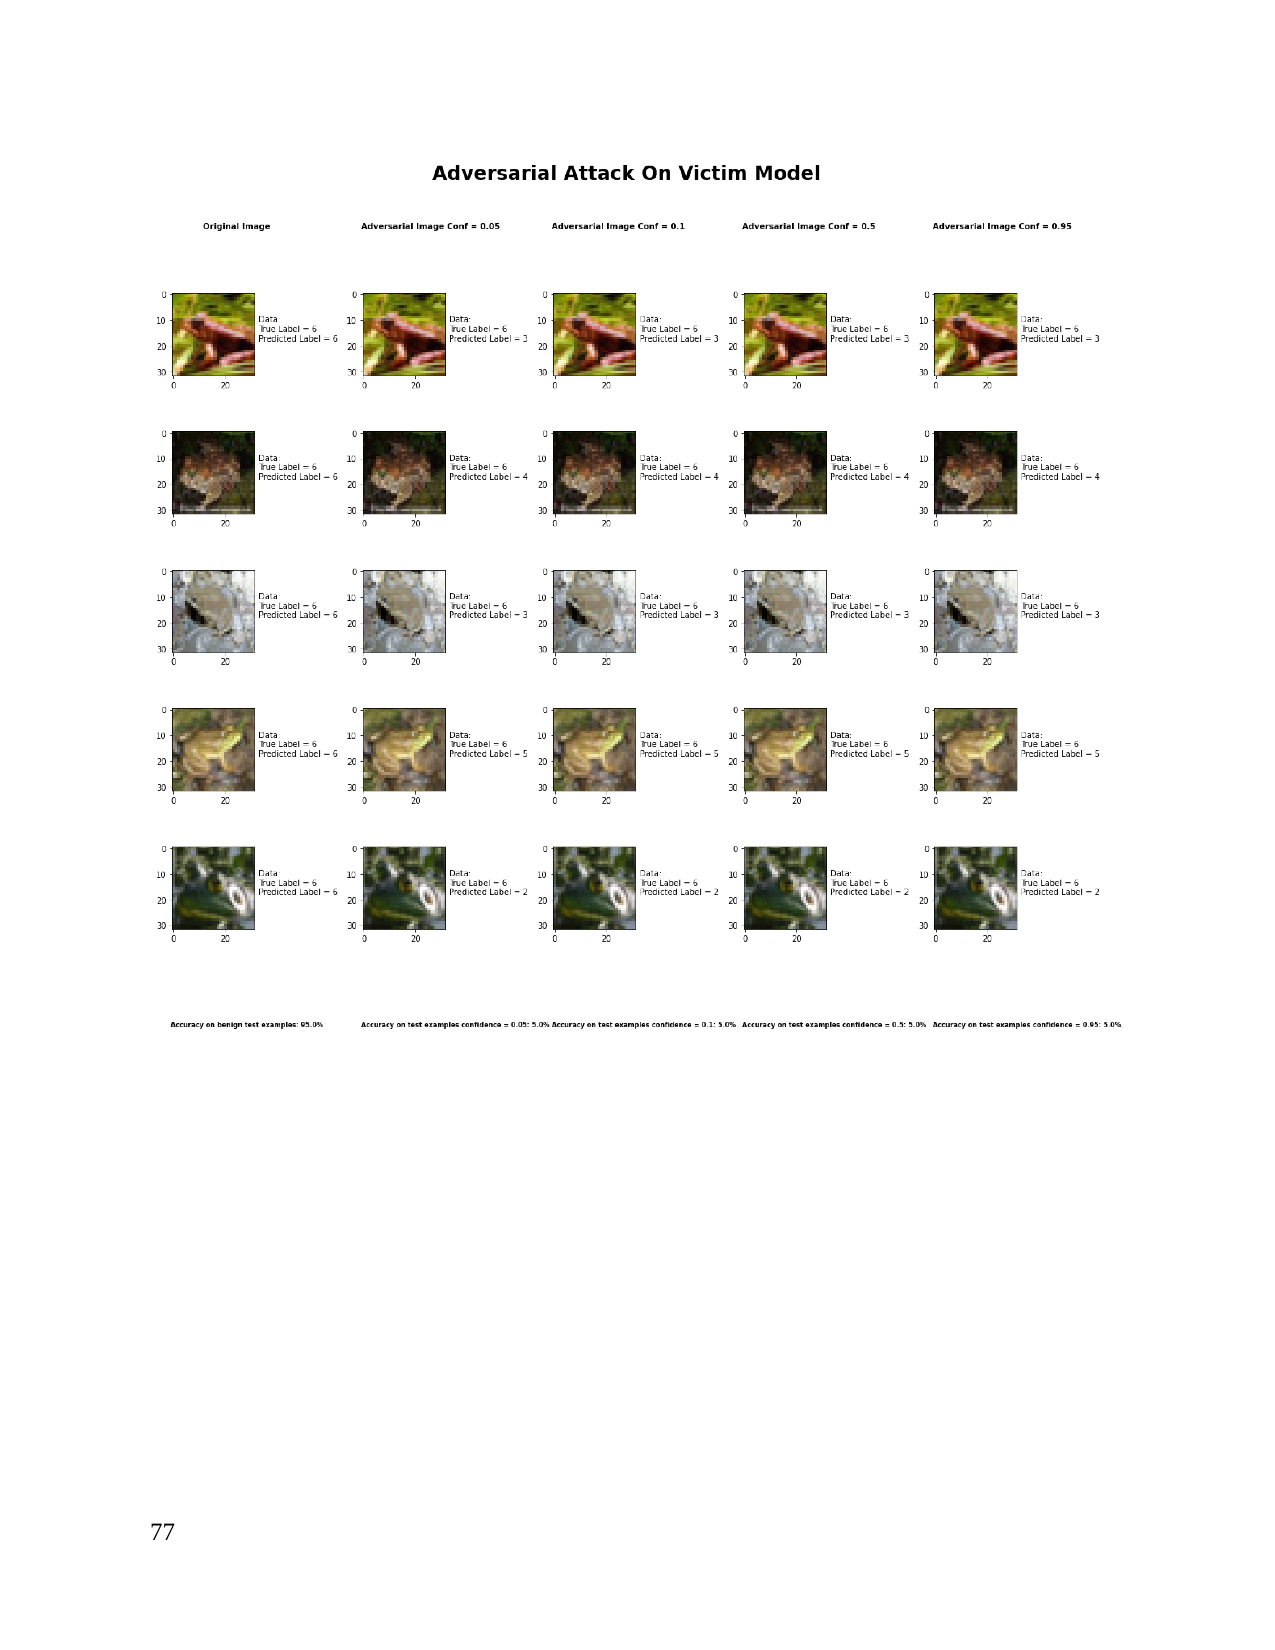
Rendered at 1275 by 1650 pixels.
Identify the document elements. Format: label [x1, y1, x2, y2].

picture [150, 150, 1125, 1073]
